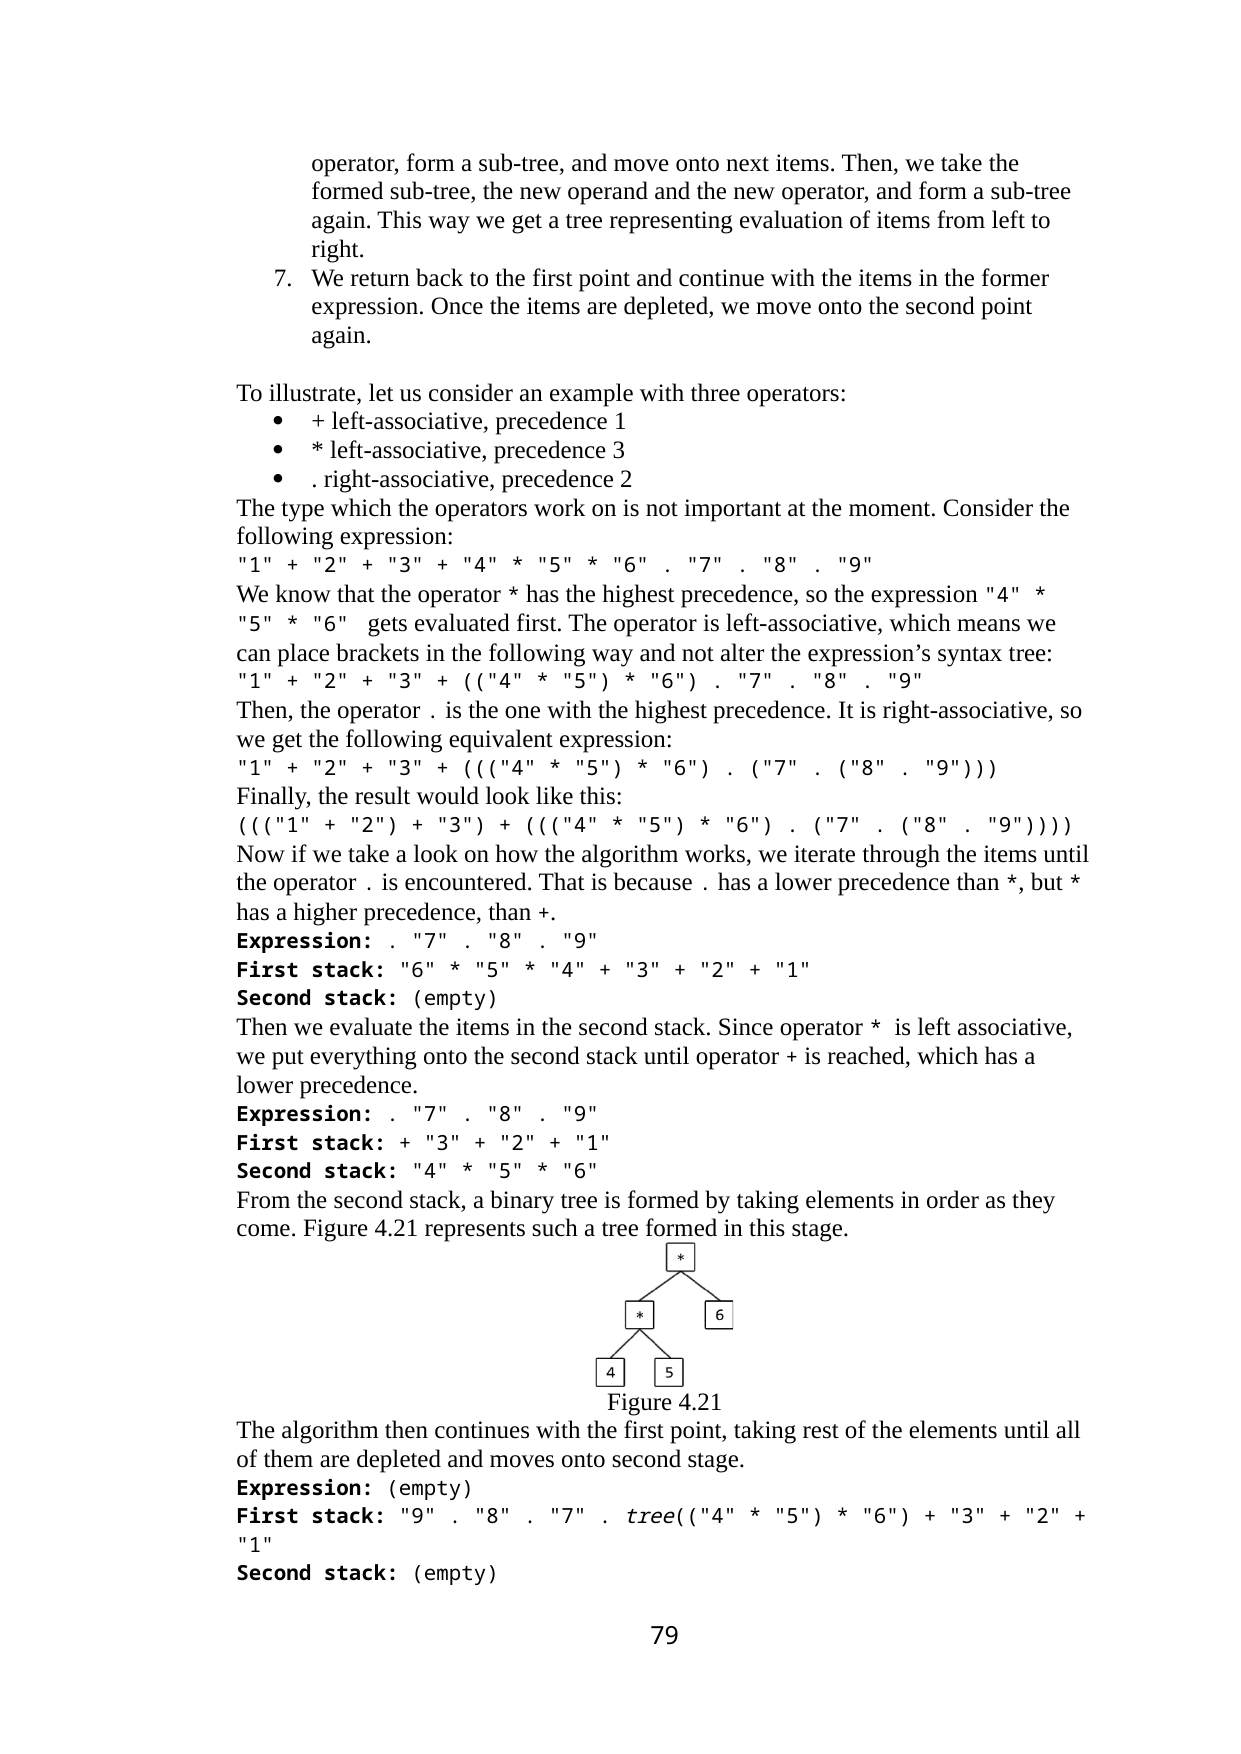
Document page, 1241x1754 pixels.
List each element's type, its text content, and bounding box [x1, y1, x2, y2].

text ((("1" + "2") + "3") + ((("4" * "5") * "6") . ("7" . ("8" . "9")))) [236, 810, 1092, 839]
list . right-associative, precedence 2 [274, 464, 1092, 493]
picture [595, 1242, 734, 1387]
text Figure 4.21 [236, 1387, 1092, 1416]
text Finally, the result would look like this: [236, 781, 1092, 810]
text The algorithm then continues with the first point, taking rest of the elements until all of them are depleted and moves onto second stage. [236, 1416, 1092, 1473]
text We know that the operator * has the highest precedence, so the expression "4" * "5" * "6" gets evaluated first. The operator is left-associative, which means we can place brackets in the following way and not alter the expression’s syntax tree: [236, 579, 1092, 666]
text Second stack: (empty) [236, 983, 1092, 1012]
text First stack: + "3" + "2" + "1" [236, 1128, 1092, 1156]
text "1" + "2" + "3" + "4" * "5" * "6" . "7" . "8" . "9" [236, 550, 1092, 579]
text "1" + "2" + "3" + ((("4" * "5") * "6") . ("7" . ("8" . "9"))) [236, 753, 1092, 781]
text Second stack: (empty) [236, 1558, 1092, 1587]
list * left-associative, precedence 3 [274, 435, 1092, 464]
text "1" + "2" + "3" + (("4" * "5") * "6") . "7" . "8" . "9" [236, 666, 1092, 695]
text The type which the operators work on is not important at the moment. Consider the following expression: [236, 493, 1092, 550]
text From the second stack, a binary tree is formed by taking elements in order as they come. Figure 4.21 represents such a tree formed in this stage. [236, 1185, 1092, 1242]
text Expression: (empty) [236, 1473, 1092, 1502]
list We return back to the first point and continue with the items in the former expression. Once the items are depleted, we move onto the second point again. [274, 263, 1092, 349]
text First stack: "6" * "5" * "4" + "3" + "2" + "1" [236, 955, 1092, 983]
list + left-associative, precedence 1 [274, 406, 1092, 435]
text Expression: . "7" . "8" . "9" [236, 1099, 1092, 1128]
text Now if we take a look on how the algorithm works, we iterate through the items until the operator . is encountered. That is because . has a lower precedence than *, but * has a higher precedence, than +. [236, 839, 1092, 926]
text Second stack: "4" * "5" * "6" [236, 1156, 1092, 1185]
text Expression: . "7" . "8" . "9" [236, 926, 1092, 955]
text Then, the operator . is the one with the highest precedence. It is right-associative, so we get the following equivalent expression: [236, 695, 1092, 753]
text To illustrate, let us consider an example with three operators: [236, 378, 1092, 406]
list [274, 148, 1092, 263]
text First stack: "9" . "8" . "7" . tree(("4" * "5") * "6") + "3" + "2" + "1" [236, 1502, 1092, 1558]
text Then we evaluate the items in the second stack. Since operator * is left associative, we put everything onto the second stack until operator + is reached, which has a lower precedence. [236, 1012, 1092, 1099]
